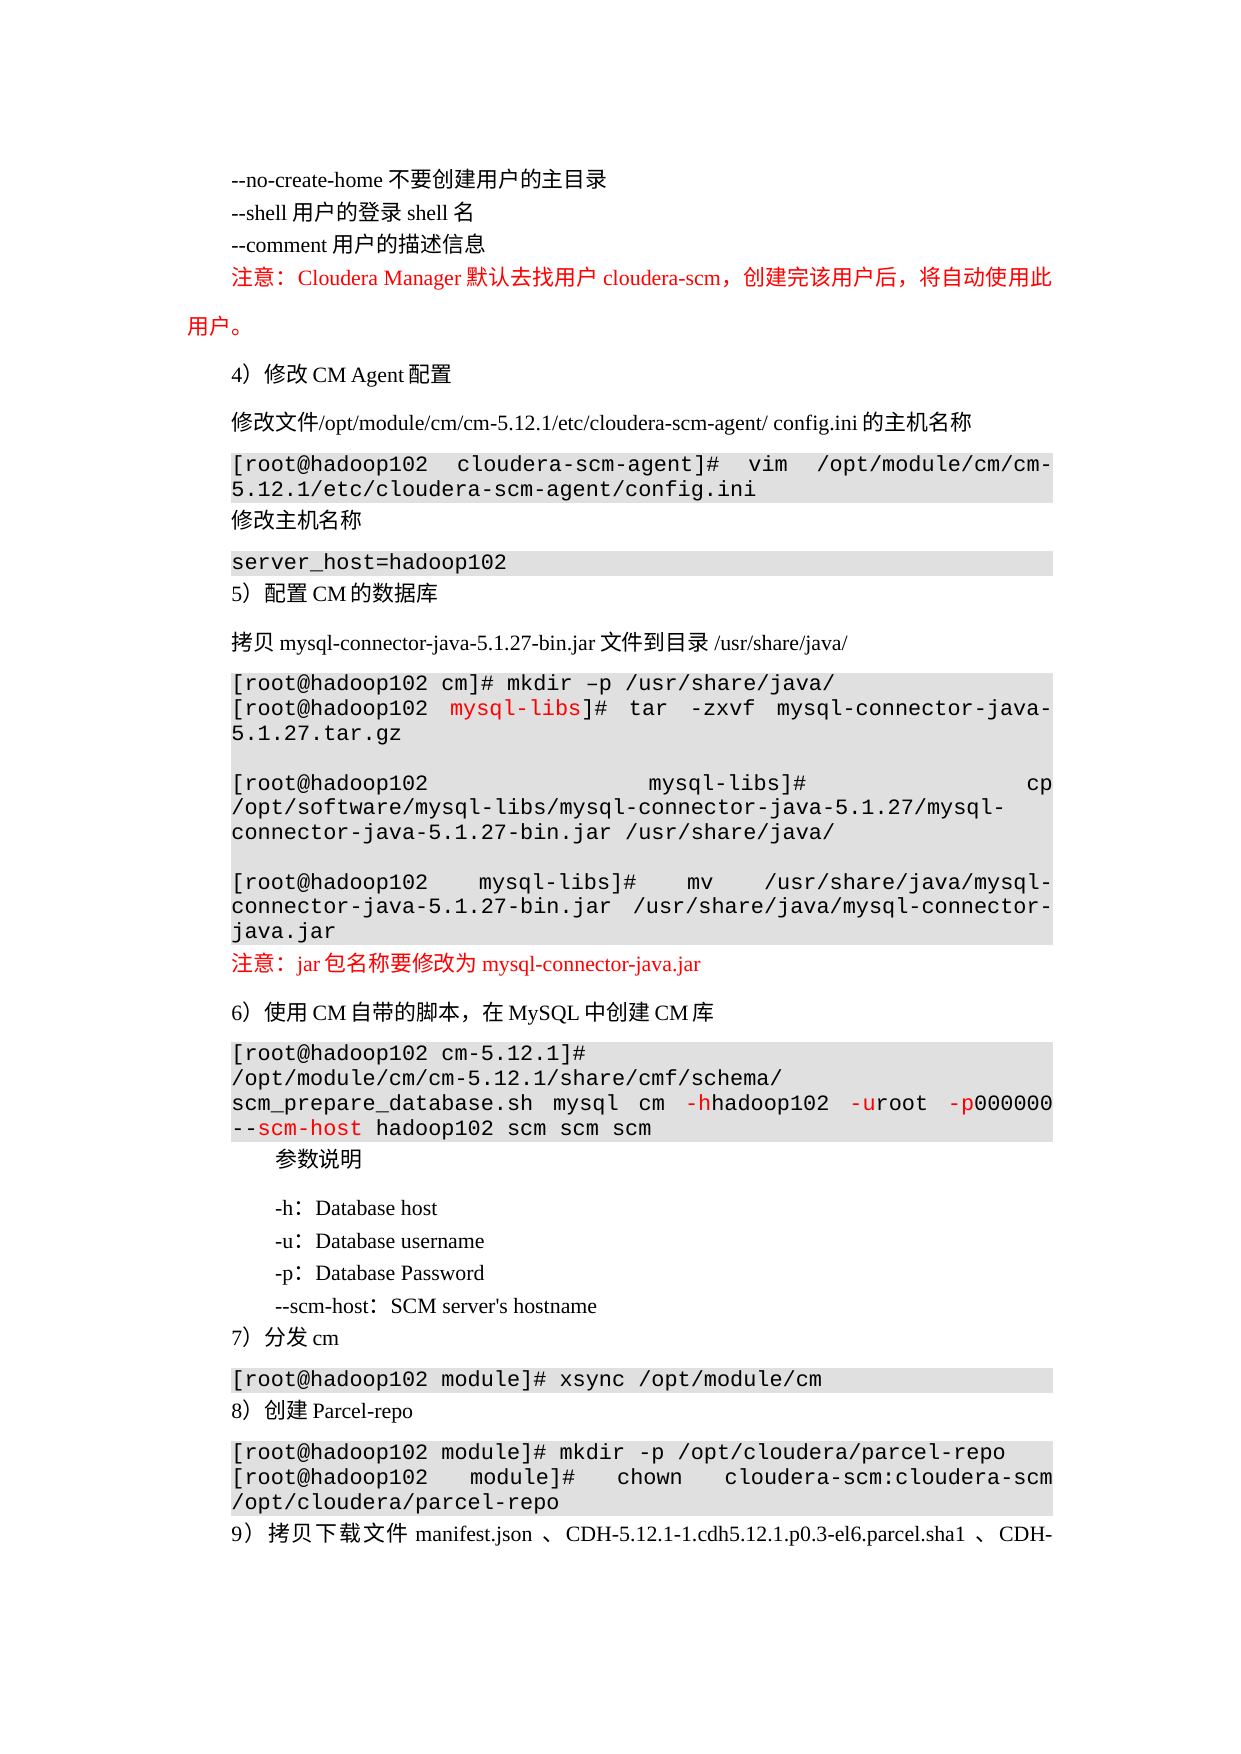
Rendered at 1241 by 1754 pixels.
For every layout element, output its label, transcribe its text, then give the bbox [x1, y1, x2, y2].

text -u：Database username [275, 1222, 1053, 1255]
text [root@hadoop102 module]# chown cloudera-scm:cloudera-scm /opt/cloudera/parcel-repo [231, 1466, 1053, 1516]
text 拷贝mysql-connector-java-5.1.27-bin.jar文件到目录 /usr/share/java/ [187, 624, 1053, 657]
text [root@hadoop102 cm]# mkdir –p /usr/share/java/ [231, 673, 1053, 697]
text -h：Database host [275, 1190, 1053, 1222]
text 注意：jar包名称要修改为mysql-connector-java.jar 6）使用CM自带的脚本，在MySQL中创建CM库 [231, 945, 1053, 1027]
text -p：Database Password [275, 1255, 1053, 1287]
text --shell 用户的登录 shell 名 [231, 194, 1053, 227]
text [root@hadoop102 mysql-libs]# mv /usr/share/java/mysql-connector-java-5.1.27-bin.jar /usr/share/java/mysql-connector-java.jar [231, 871, 1053, 945]
text 注意：Cloudera Manager默认去找用户cloudera-scm，创建完该用户后，将自动使用此用户。 [187, 259, 1053, 341]
text --comment 用户的描述信息 [231, 227, 1053, 259]
text 4）修改CM Agent配置 [187, 357, 1053, 389]
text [187, 1516, 1053, 1548]
text [root@hadoop102 mysql-libs]# tar -zxvf mysql-connector-java-5.1.27.tar.gz [231, 697, 1053, 747]
text [root@hadoop102 cloudera-scm-agent]# vim /opt/module/cm/cm-5.12.1/etc/cloudera-scm-agent/config.ini [231, 453, 1053, 503]
text server_host=hadoop102 [231, 551, 1053, 576]
text --scm-host：SCM server's hostname [275, 1287, 1053, 1320]
text [root@hadoop102 module]# xsync /opt/module/cm [231, 1368, 1053, 1393]
text [root@hadoop102 mysql-libs]# cp /opt/software/mysql-libs/mysql-connector-java-5.1.27/mysql-connector-java-5.1.27-bin.jar /usr/share/java/ [231, 772, 1053, 846]
text 5）配置CM的数据库 [187, 576, 1053, 608]
text [root@hadoop102 cm-5.12.1]# [231, 1042, 1053, 1067]
text 修改主机名称 [187, 503, 1053, 535]
text --no-create-home 不要创建用户的主目录 [231, 162, 1053, 194]
text 参数说明 [275, 1142, 1053, 1174]
text /opt/module/cm/cm-5.12.1/share/cmf/schema/scm_prepare_database.sh mysql cm -hhadoop102 -uroot -p000000 --scm-host hadoop102 scm scm scm [231, 1067, 1053, 1142]
text 修改文件/opt/module/cm/cm-5.12.1/etc/cloudera-scm-agent/ config.ini的主机名称 [187, 405, 1053, 437]
text 7）分发cm [187, 1320, 1053, 1352]
text [root@hadoop102 module]# mkdir -p /opt/cloudera/parcel-repo [231, 1441, 1053, 1466]
text 8）创建Parcel-repo [187, 1393, 1053, 1426]
